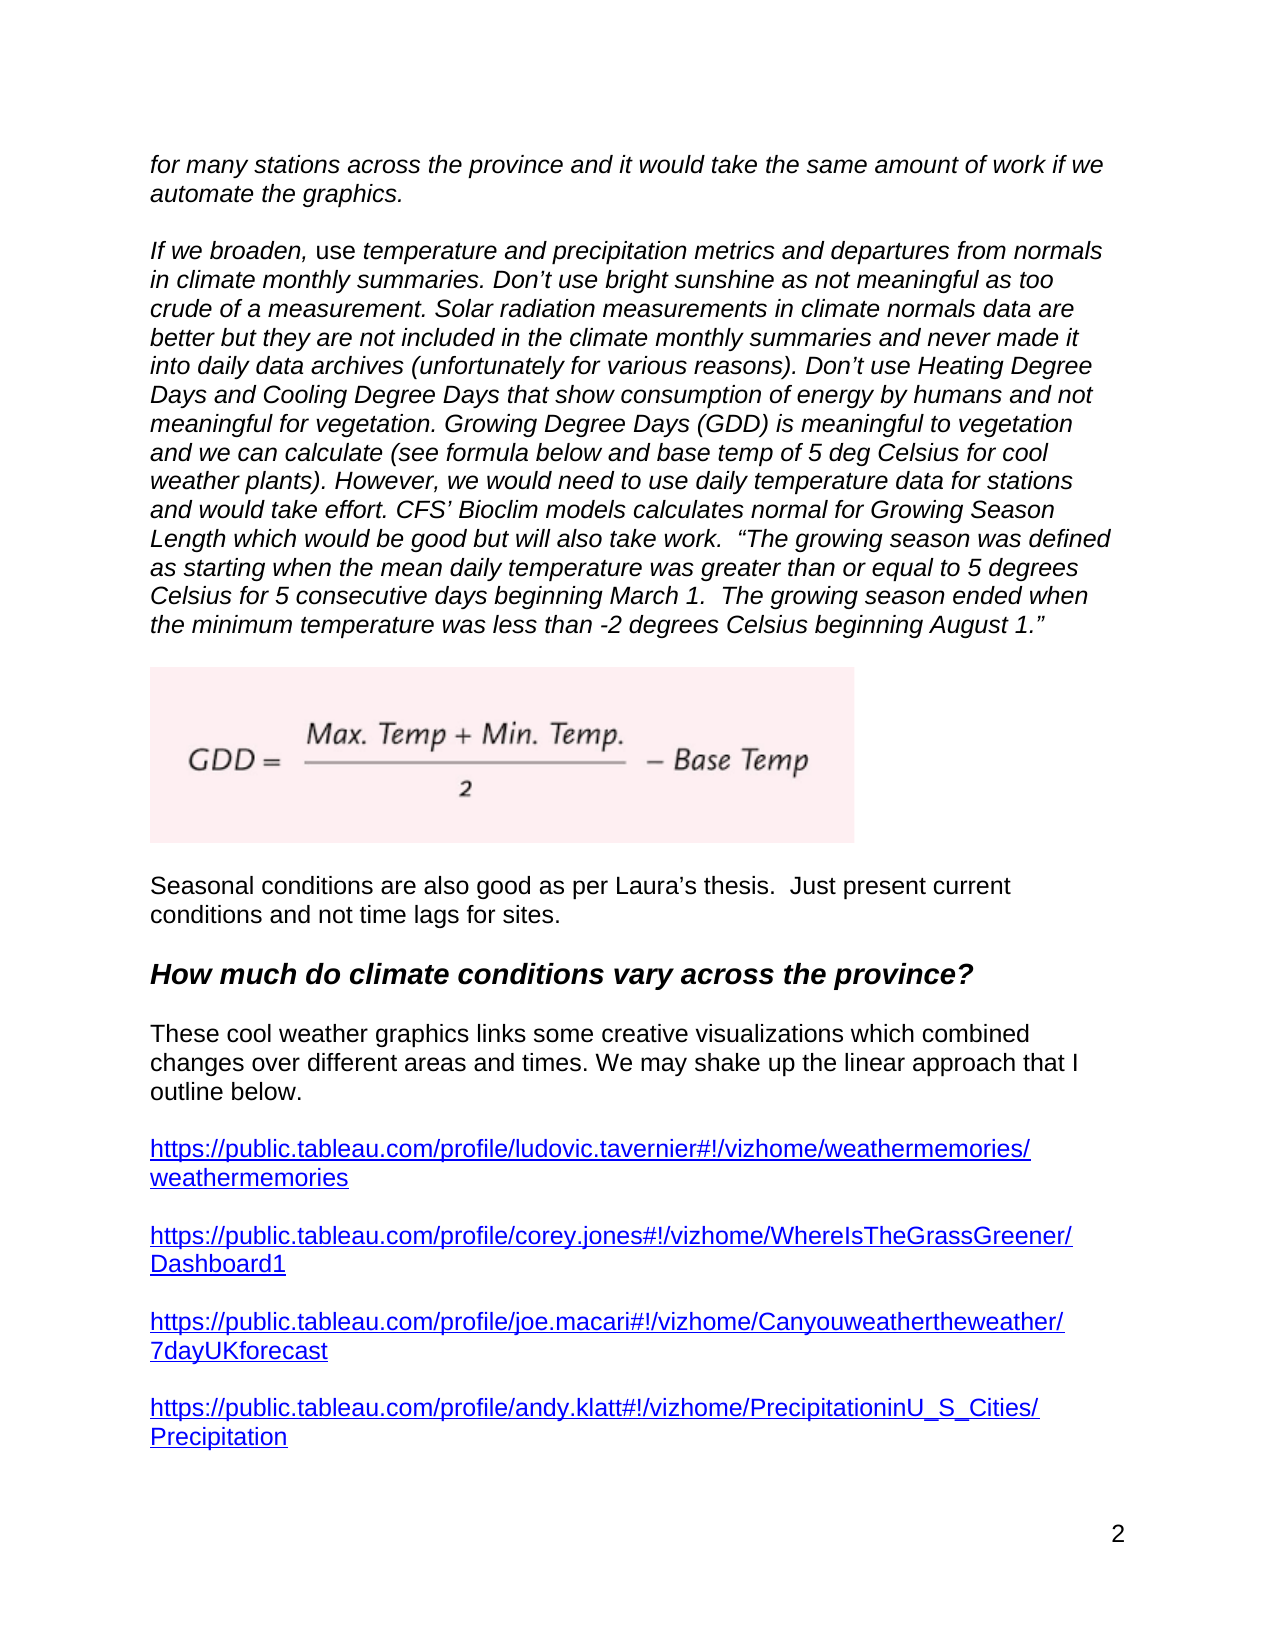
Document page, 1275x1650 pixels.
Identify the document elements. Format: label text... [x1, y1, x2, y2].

text https://public.tableau.com/profile/joe.macari#!/vizhome/Canyouweathertheweather/7dayUKforecast [150, 1307, 1125, 1364]
subtitle How much do climate conditions vary across the province? [150, 957, 1125, 991]
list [150, 150, 1125, 207]
text https://public.tableau.com/profile/corey.jones#!/vizhome/WhereIsTheGrassGreener/Dashboard1 [150, 1221, 1125, 1278]
text https://public.tableau.com/profile/ludovic.tavernier#!/vizhome/weathermemories/weathermemories [150, 1134, 1125, 1192]
list These cool weather graphics links some creative visualizations which combined changes over different areas and times. We may shake up the linear approach that I outline below. [150, 1019, 1125, 1106]
list Seasonal conditions are also good as per Laura’s thesis. Just present current conditions and not time lags for sites. [150, 871, 1125, 928]
text https://public.tableau.com/profile/andy.klatt#!/vizhome/PrecipitationinU_S_Cities/Precipitation [150, 1393, 1125, 1451]
picture [150, 667, 855, 843]
list If we broaden, use temperature and precipitation metrics and departures from normals in climate monthly summaries. Don’t use bright sunshine as not meaningful as too crude of a measurement. Solar radiation measurements in climate normals data are better but they are not included in the climate monthly summaries and never made it into daily data archives (unfortunately for various reasons). Don’t use Heating Degree Days and Cooling Degree Days that show consumption of energy by humans and not meaningful for vegetation. Growing Degree Days (GDD) is meaningful to vegetation and we can calculate (see formula below and base temp of 5 deg Celsius for cool weather plants). However, we would need to use daily temperature data for stations and would take effort. CFS’ Bioclim models calculates normal for Growing Season Length which would be good but will also take work. “The growing season was defined as starting when the mean daily temperature was greater than or equal to 5 degrees Celsius for 5 consecutive days beginning March 1. The growing season ended when the minimum temperature was less than -2 degrees Celsius beginning August 1.” [150, 236, 1125, 639]
